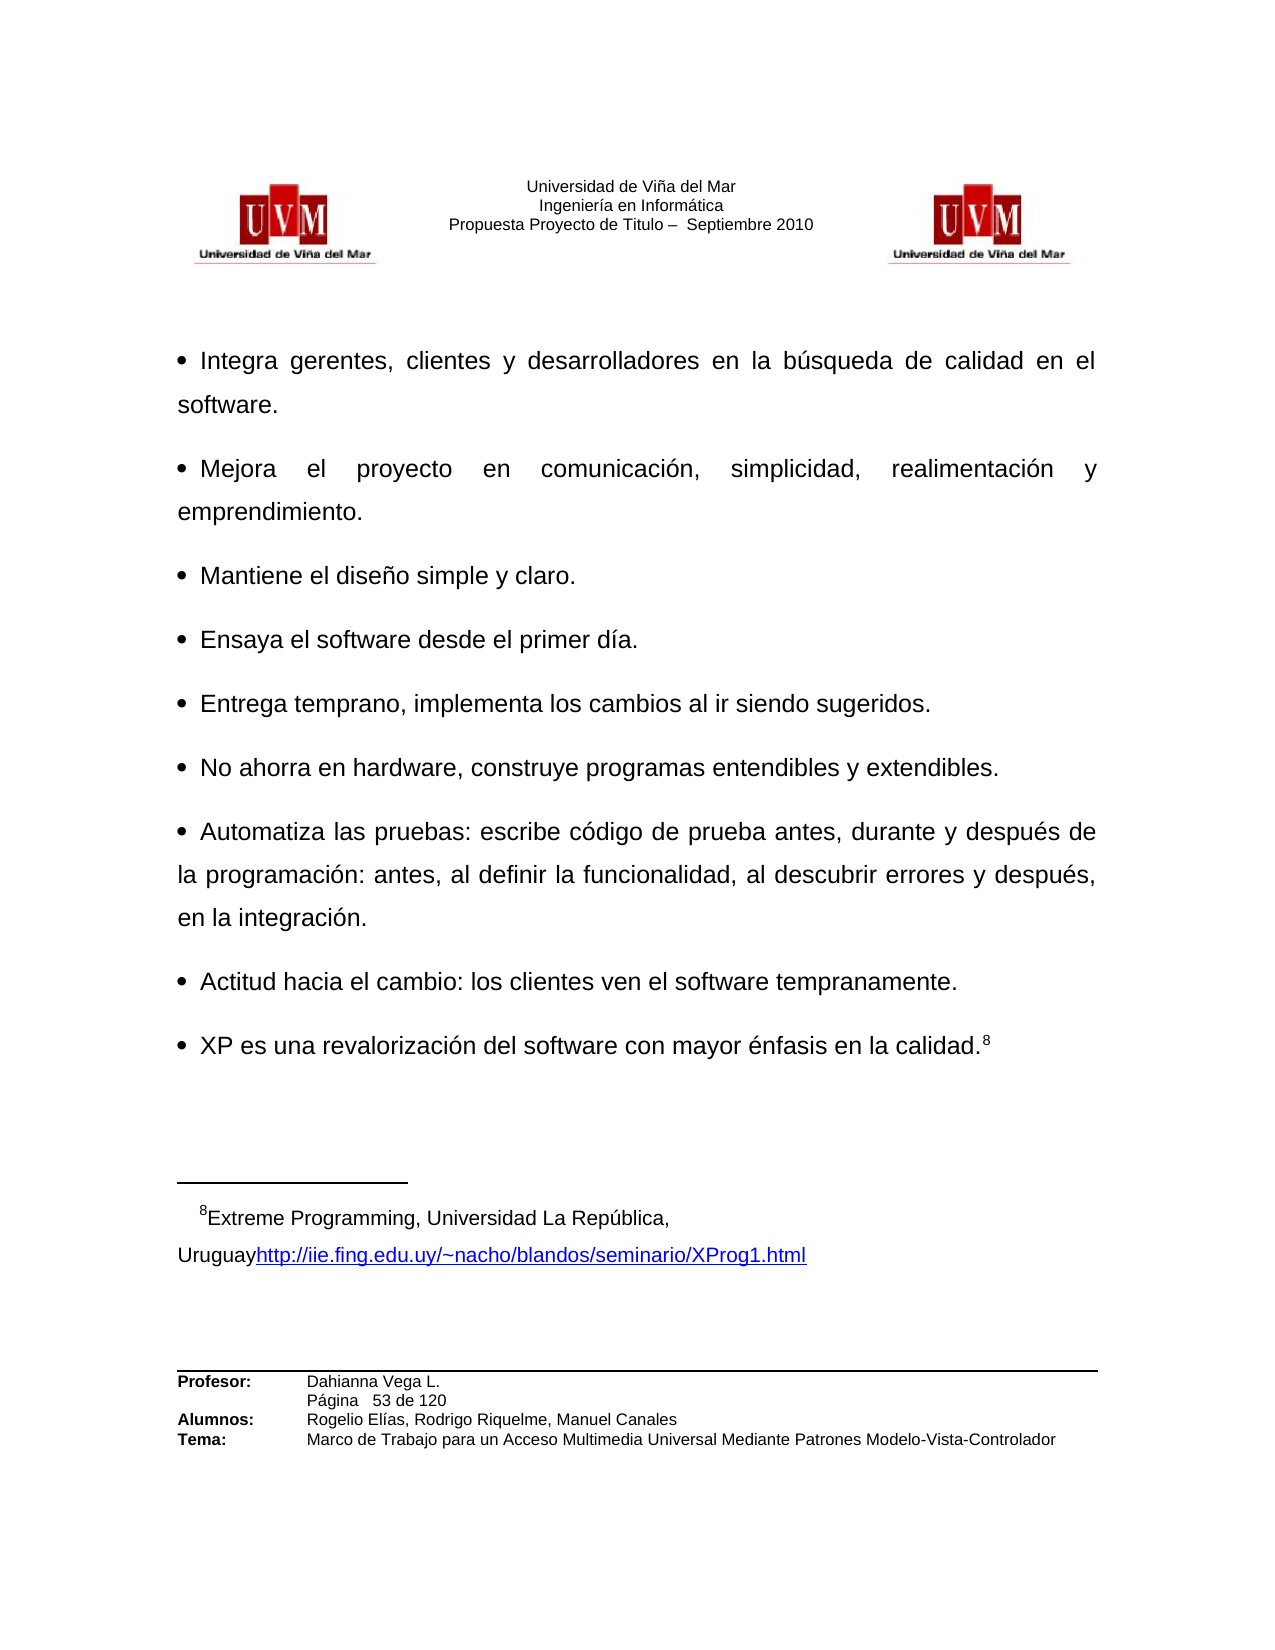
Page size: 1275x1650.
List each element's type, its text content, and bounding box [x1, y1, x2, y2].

text Mantiene el diseño simple y claro. [177, 561, 1098, 589]
picture [871, 176, 1084, 267]
text Automatiza las pruebas: escribe código de prueba antes, durante y después de la programación: antes, al definir la funcionalidad, al descubrir errores y después, en la integración. [177, 817, 1098, 932]
text Integra gerentes, clientes y desarrolladores en la búsqueda de calidad en el software. [177, 346, 1098, 418]
text Mejora el proyecto en comunicación, simplicidad, realimentación y emprendimiento. [177, 453, 1098, 526]
text No ahorra en hardware, construye programas entendibles y extendibles. [177, 753, 1098, 782]
text Ensaya el software desde el primer día. [177, 625, 1098, 654]
picture [177, 176, 390, 267]
text Actitud hacia el cambio: los clientes ven el software tempranamente. [177, 967, 1098, 996]
text Entrega temprano, implementa los cambios al ir siendo sugeridos. [177, 689, 1098, 718]
text XP es una revalorización del software con mayor énfasis en la calidad. [177, 1031, 1098, 1060]
